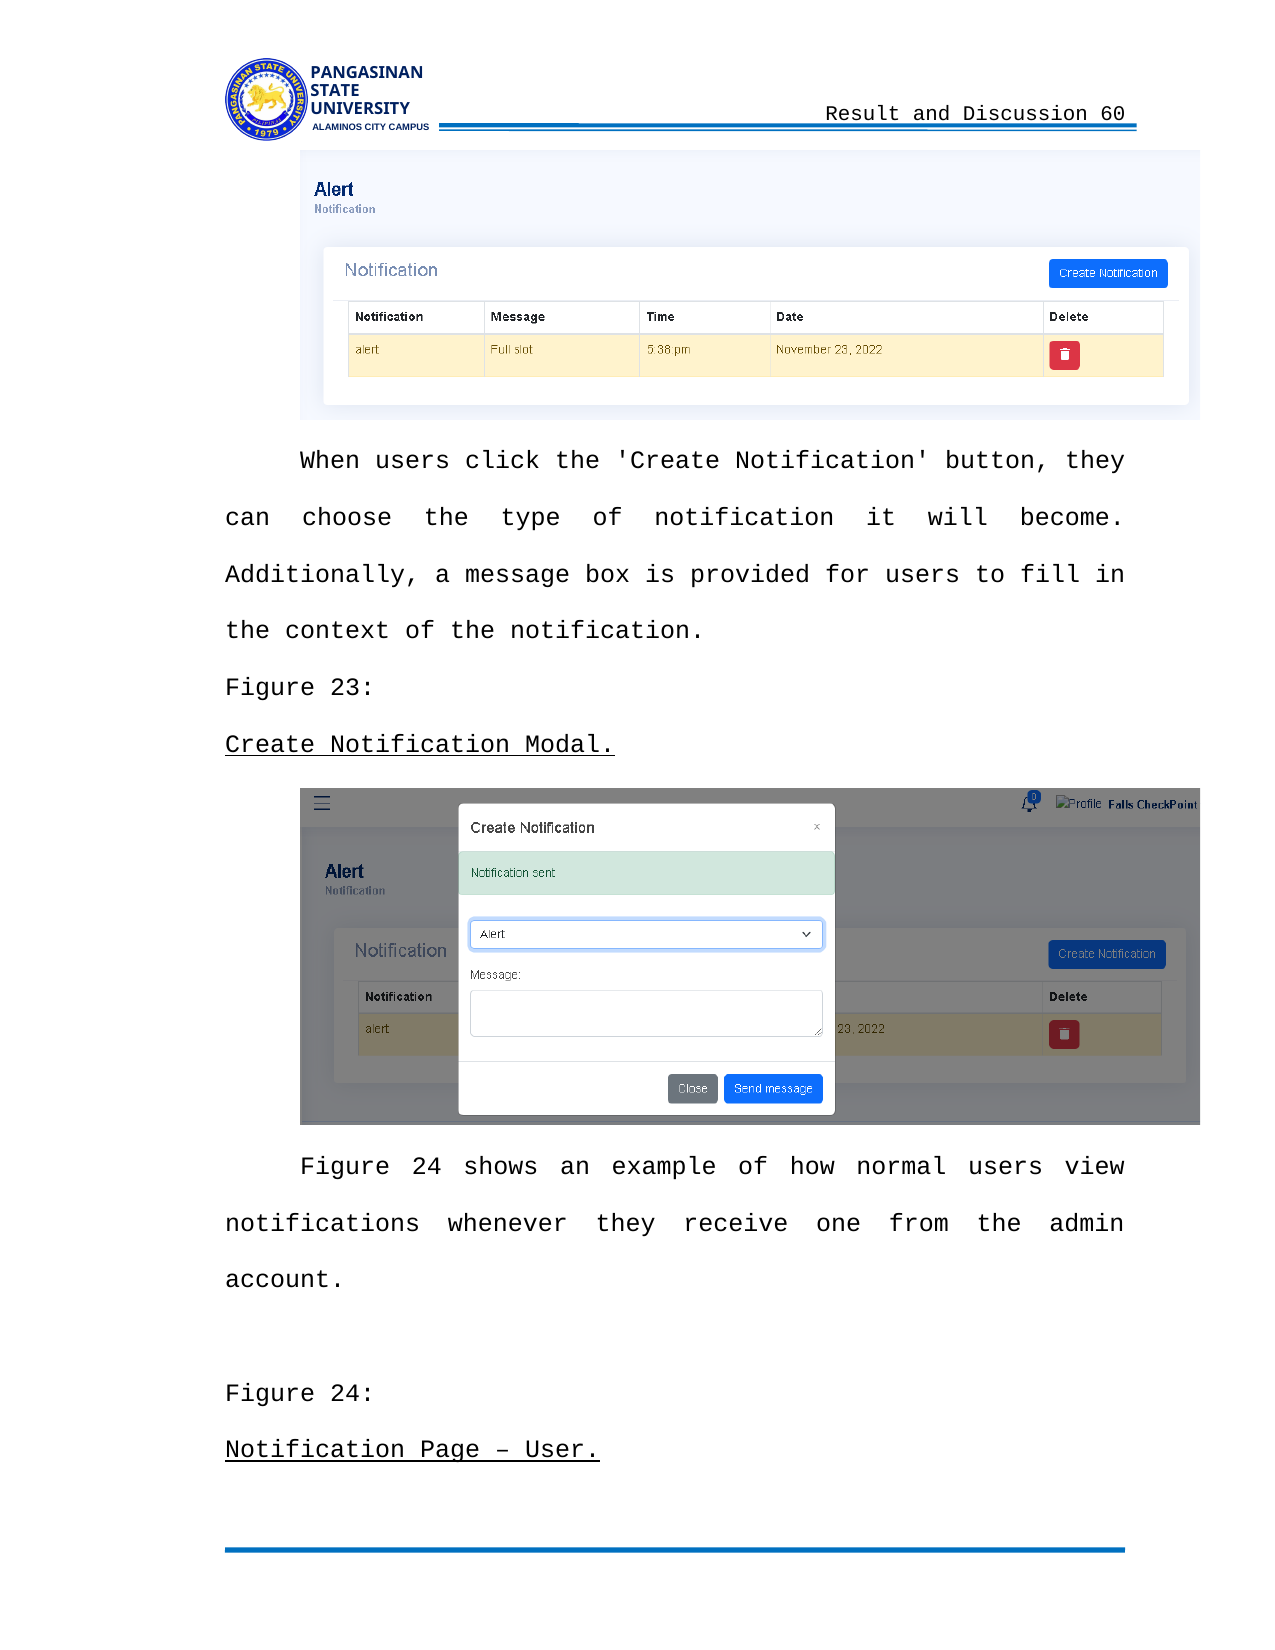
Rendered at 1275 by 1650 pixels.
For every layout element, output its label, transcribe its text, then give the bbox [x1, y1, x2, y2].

text Figure 23: [225, 675, 1125, 703]
picture [300, 150, 1200, 420]
text Create Notification Modal. [225, 731, 1125, 760]
text Notification Page – User. [225, 1437, 1125, 1465]
text When users click the 'Create Notification' button, they can choose the type of notification it will become. Additionally, a message box is provided for users to fill in the context of the notification. [225, 448, 1125, 646]
picture [225, 58, 308, 141]
text Figure 24 shows an example of how normal users view notifications whenever they receive one from the admin account. [225, 1153, 1125, 1295]
picture [300, 788, 1200, 1125]
text Figure 24: [225, 1380, 1125, 1408]
